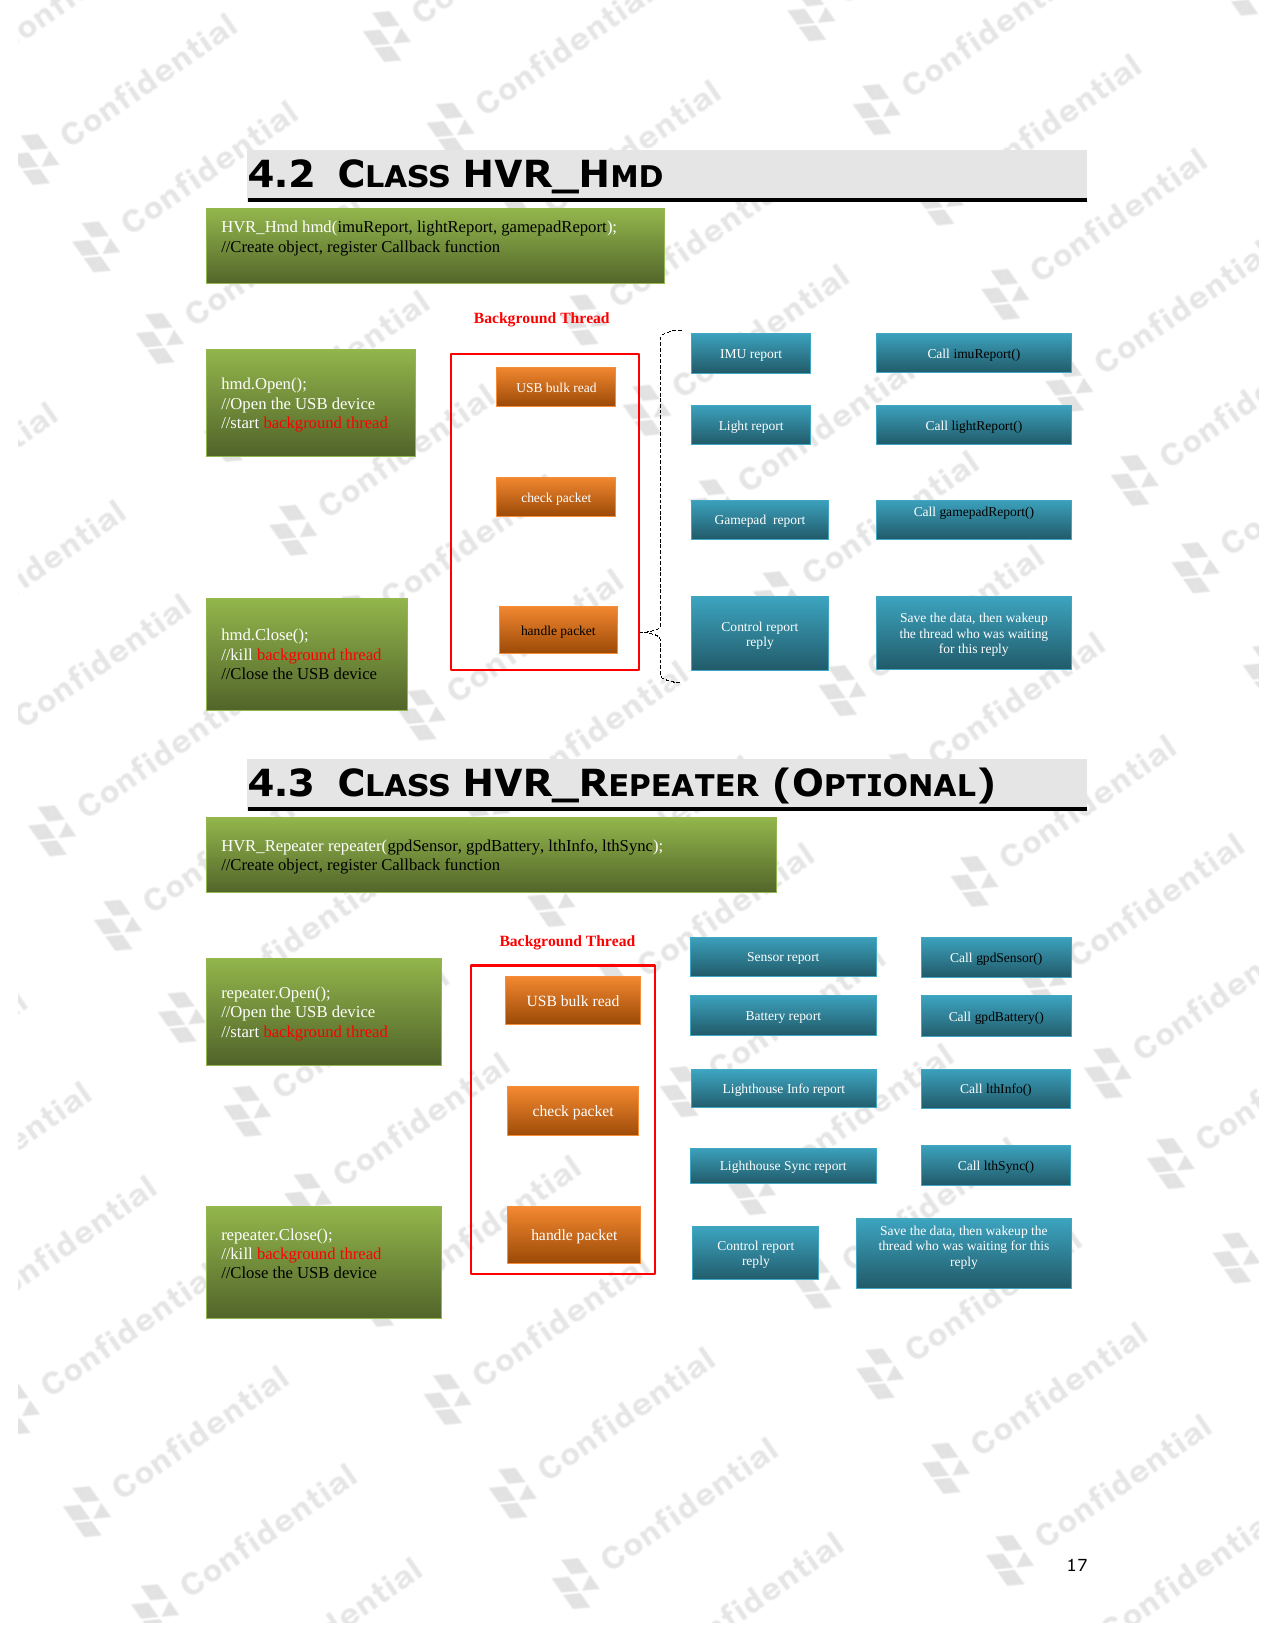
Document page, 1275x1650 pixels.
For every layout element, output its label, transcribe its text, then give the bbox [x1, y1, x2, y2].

subtitle Class HVR_Repeater (Optional) [247, 759, 1087, 811]
subtitle Class HVR_Hmd [247, 150, 1087, 202]
